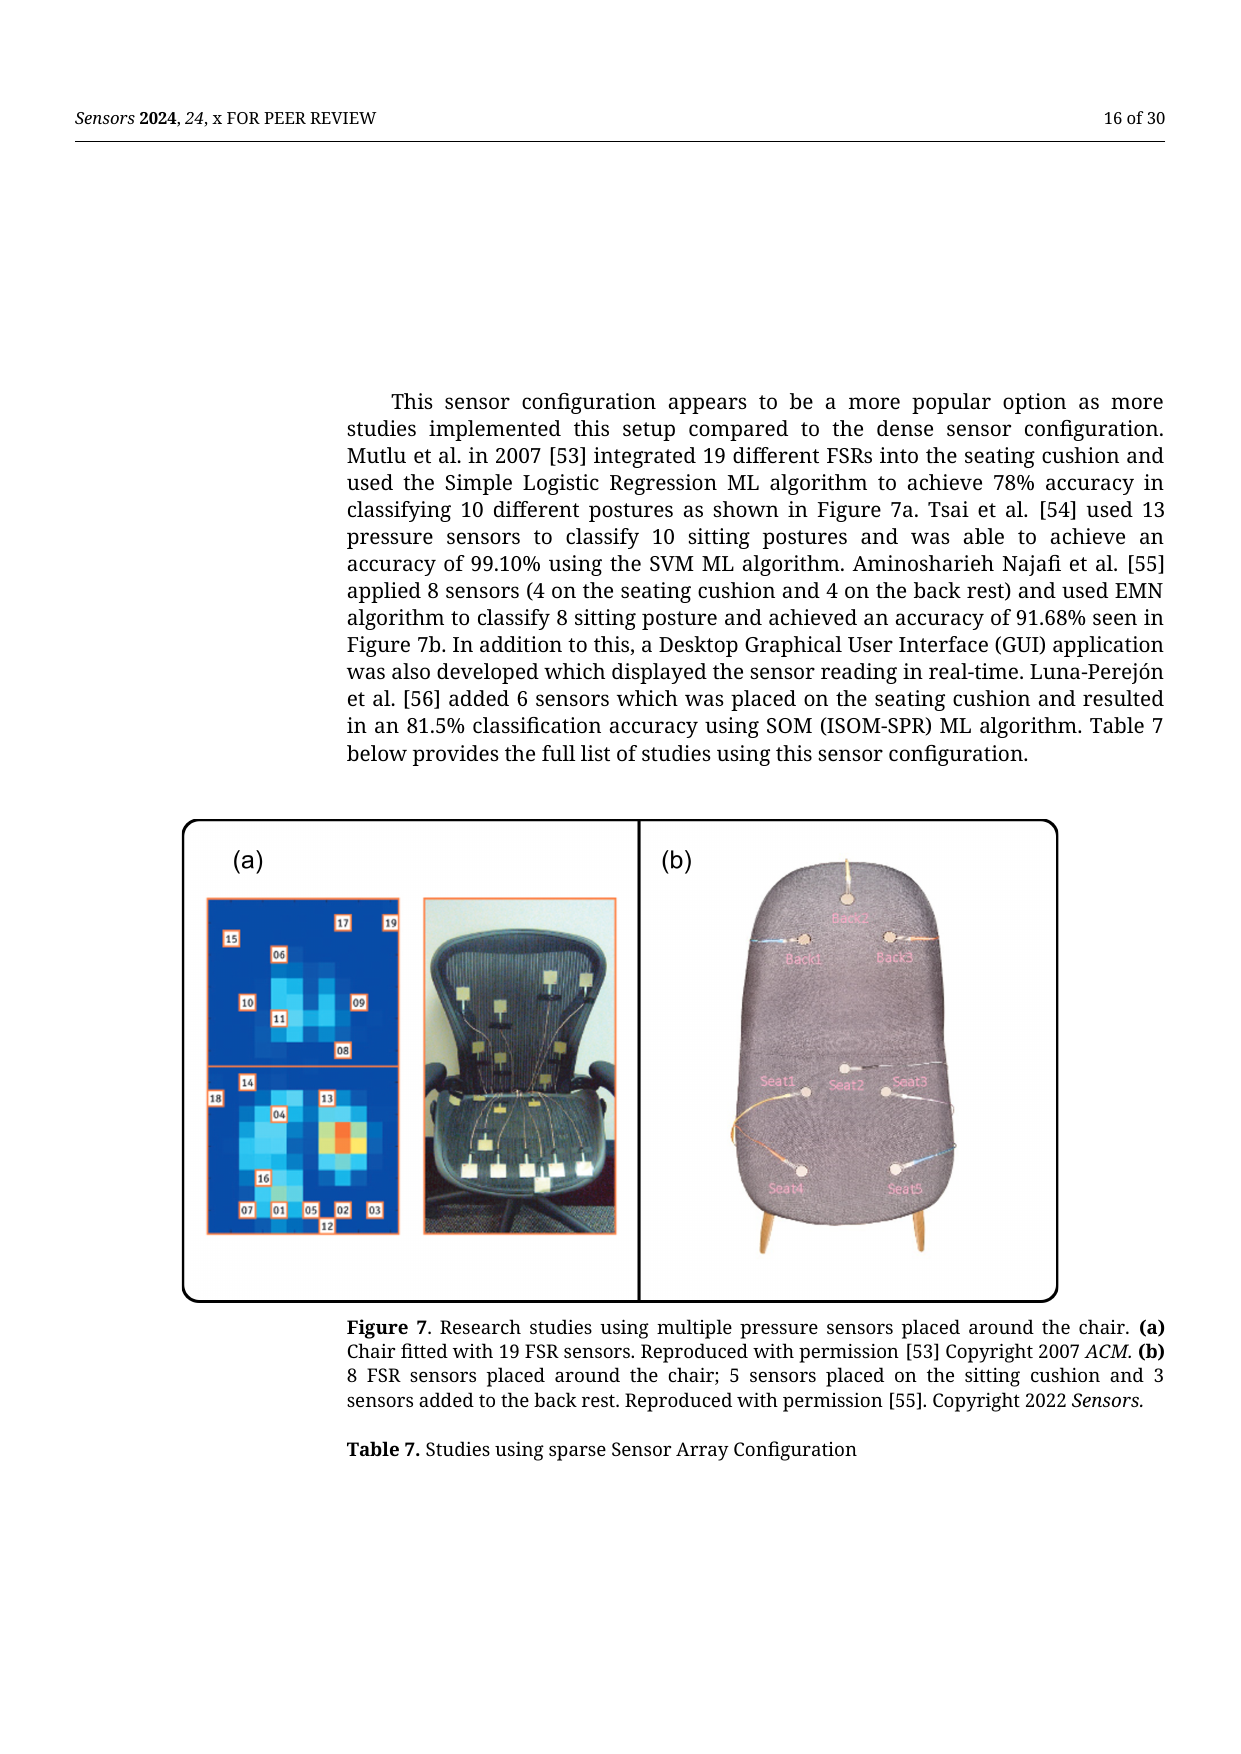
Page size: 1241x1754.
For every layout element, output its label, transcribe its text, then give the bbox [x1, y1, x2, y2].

text Figure 7. Research studies using multiple pressure sensors placed around the chair. (a) Chair fitted with 19 FSR sensors. Reproduced with permission [53] Copyright 2007 ACM. (b) 8 FSR sensors placed around the chair; 5 sensors placed on the sitting cushion and 3 sensors added to the back rest. Reproduced with permission [55]. Copyright 2022 Sensors. [347, 1315, 1165, 1412]
picture [181, 819, 1059, 1303]
text Table 7. Studies using sparse Sensor Array Configuration [347, 1437, 1165, 1462]
text This sensor configuration appears to be a more popular option as more studies implemented this setup compared to the dense sensor configuration. Mutlu et al. in 2007 [53] integrated 19 different FSRs into the seating cushion and used the Simple Logistic Regression ML algorithm to achieve 78% accuracy in classifying 10 different postures as shown in Figure 7a. Tsai et al. [54] used 13 pressure sensors to classify 10 sitting postures and was able to achieve an accuracy of 99.10% using the SVM ML algorithm. Aminosharieh Najafi et al. [55] applied 8 sensors (4 on the seating cushion and 4 on the back rest) and used EMN algorithm to classify 8 sitting posture and achieved an accuracy of 91.68% seen in Figure 7b. In addition to this, a Desktop Graphical User Interface (GUI) application was also developed which displayed the sensor reading in real-time. Luna-Perejón et al. [56] added 6 sensors which was placed on the seating cushion and resulted in an 81.5% classification accuracy using SOM (ISOM-SPR) ML algorithm. Table 7 below provides the full list of studies using this sensor configuration. [347, 388, 1165, 767]
